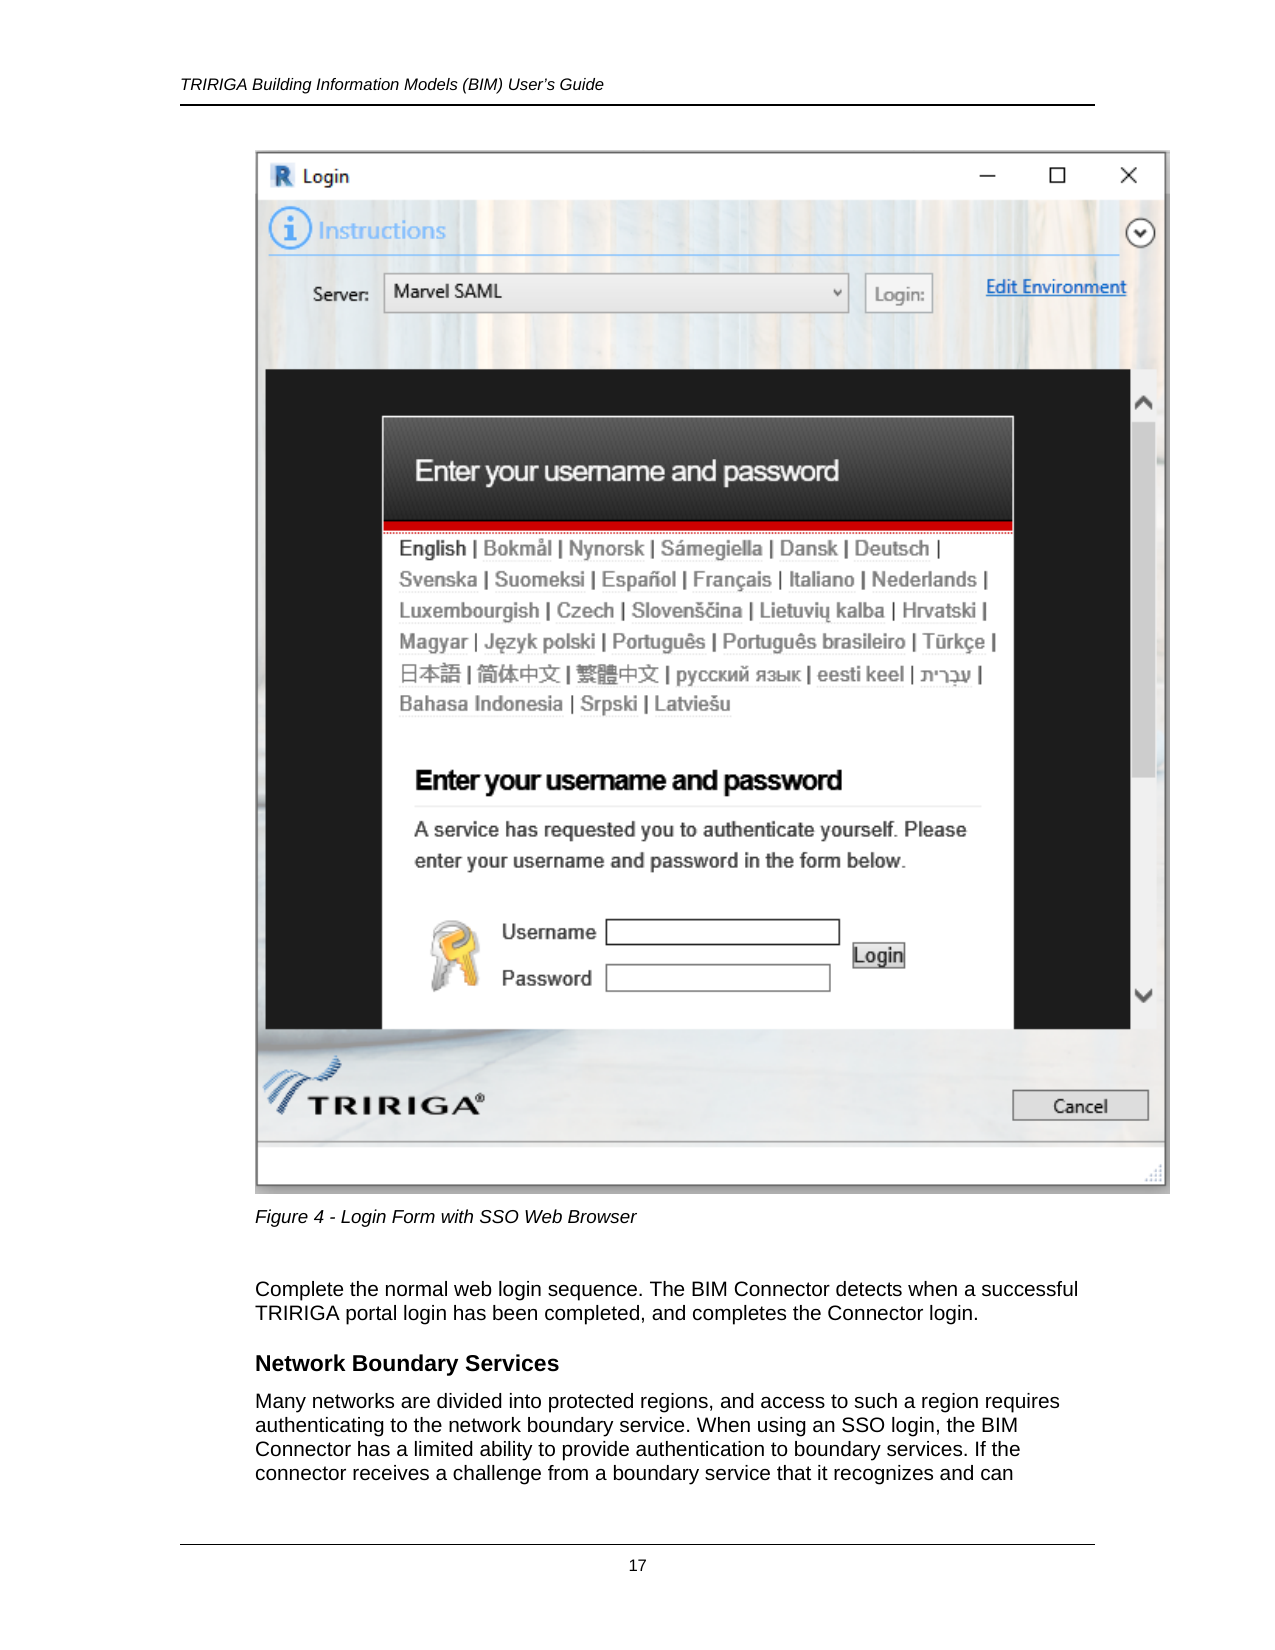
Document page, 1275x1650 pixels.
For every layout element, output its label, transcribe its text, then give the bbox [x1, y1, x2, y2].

text Figure 4 - Login Form with SSO Web Browser [255, 1206, 1095, 1228]
picture [255, 150, 1170, 1194]
text Complete the normal web login sequence. The BIM Connector detects when a successful TRIRIGA portal login has been completed, and completes the Connector login. [255, 1277, 1095, 1325]
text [255, 1388, 1095, 1484]
subtitle Network Boundary Services [255, 1350, 1095, 1376]
